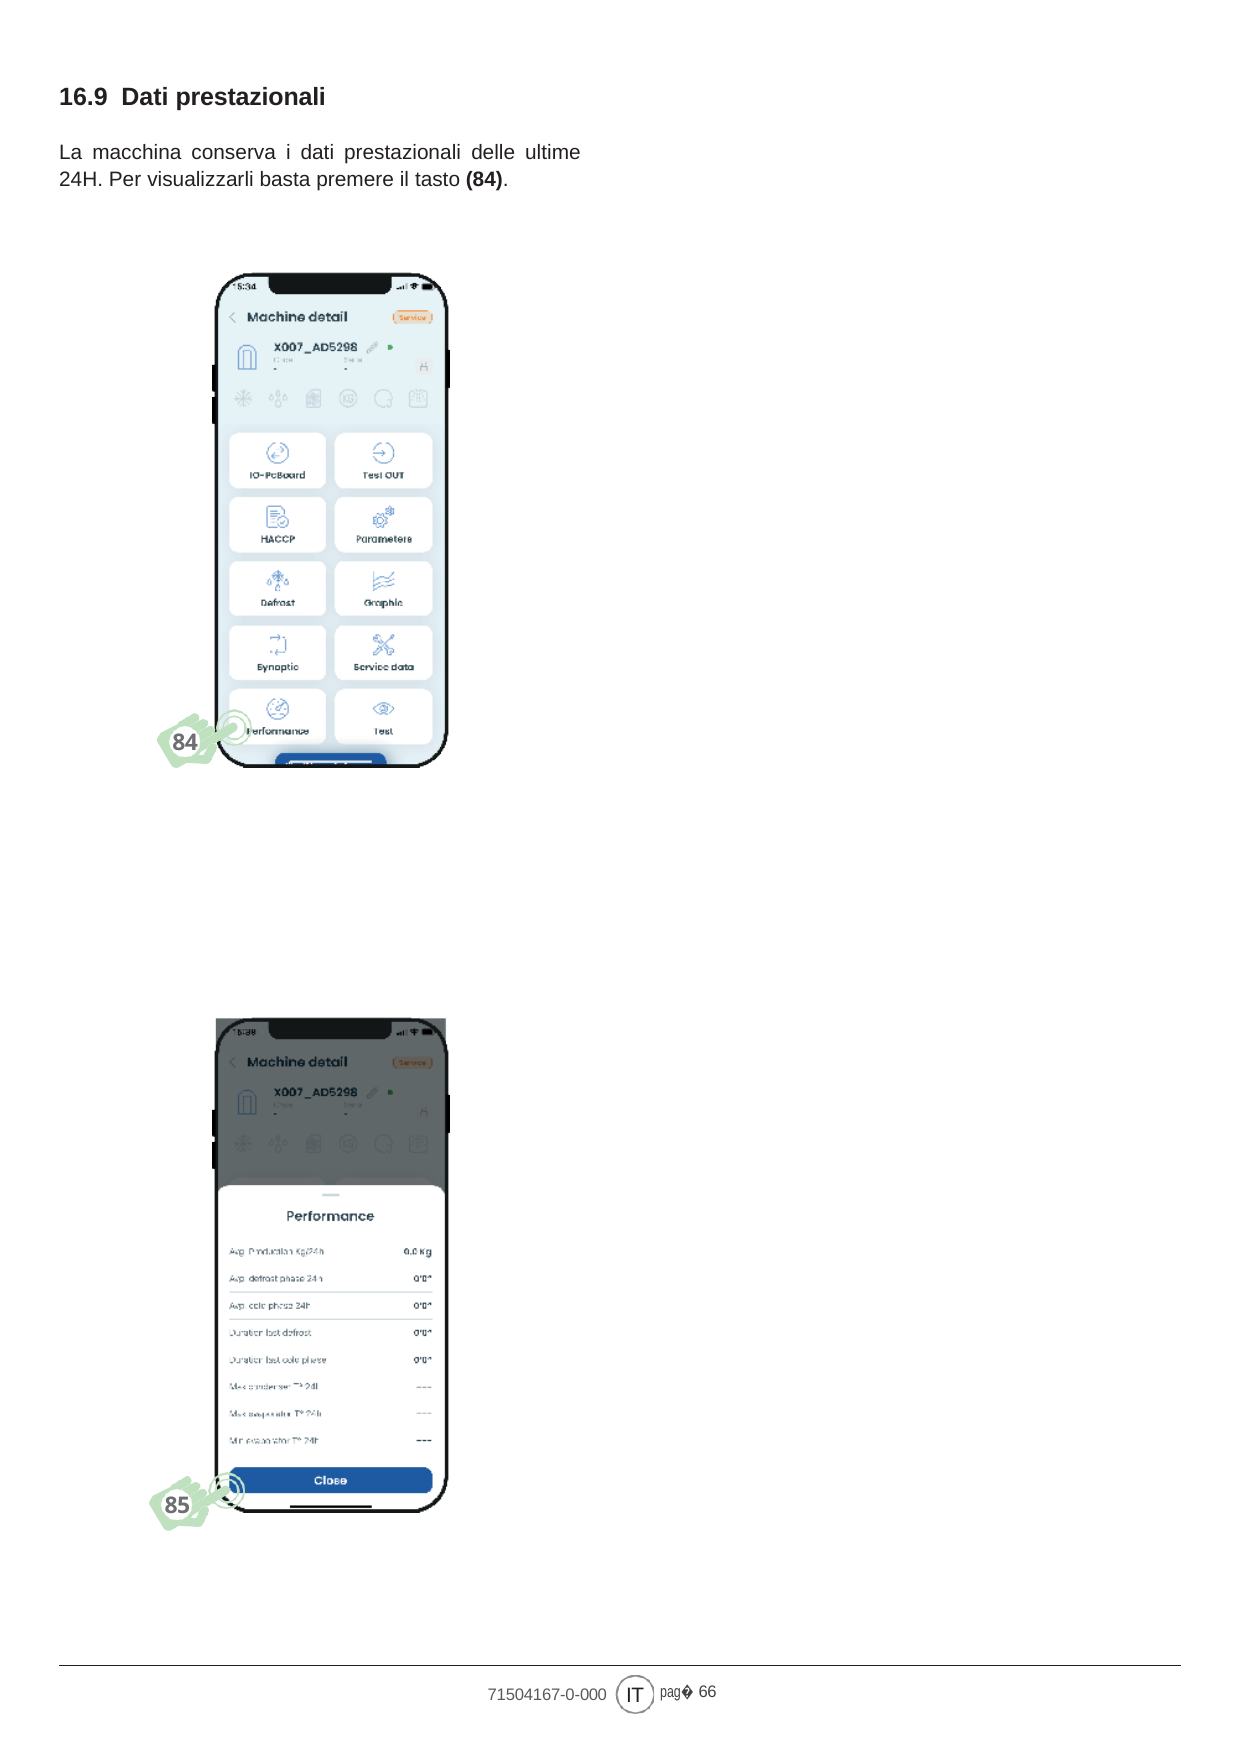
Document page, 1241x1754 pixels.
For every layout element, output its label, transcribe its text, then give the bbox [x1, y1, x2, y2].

picture [169, 272, 450, 768]
text La macchina conserva i dati prestazionali delle ultime 24H. Per visualizzarli basta premere il tasto (84). [59, 139, 623, 190]
list Dati prestazionali [59, 81, 1203, 110]
picture [615, 1675, 655, 1714]
picture [161, 1017, 450, 1527]
